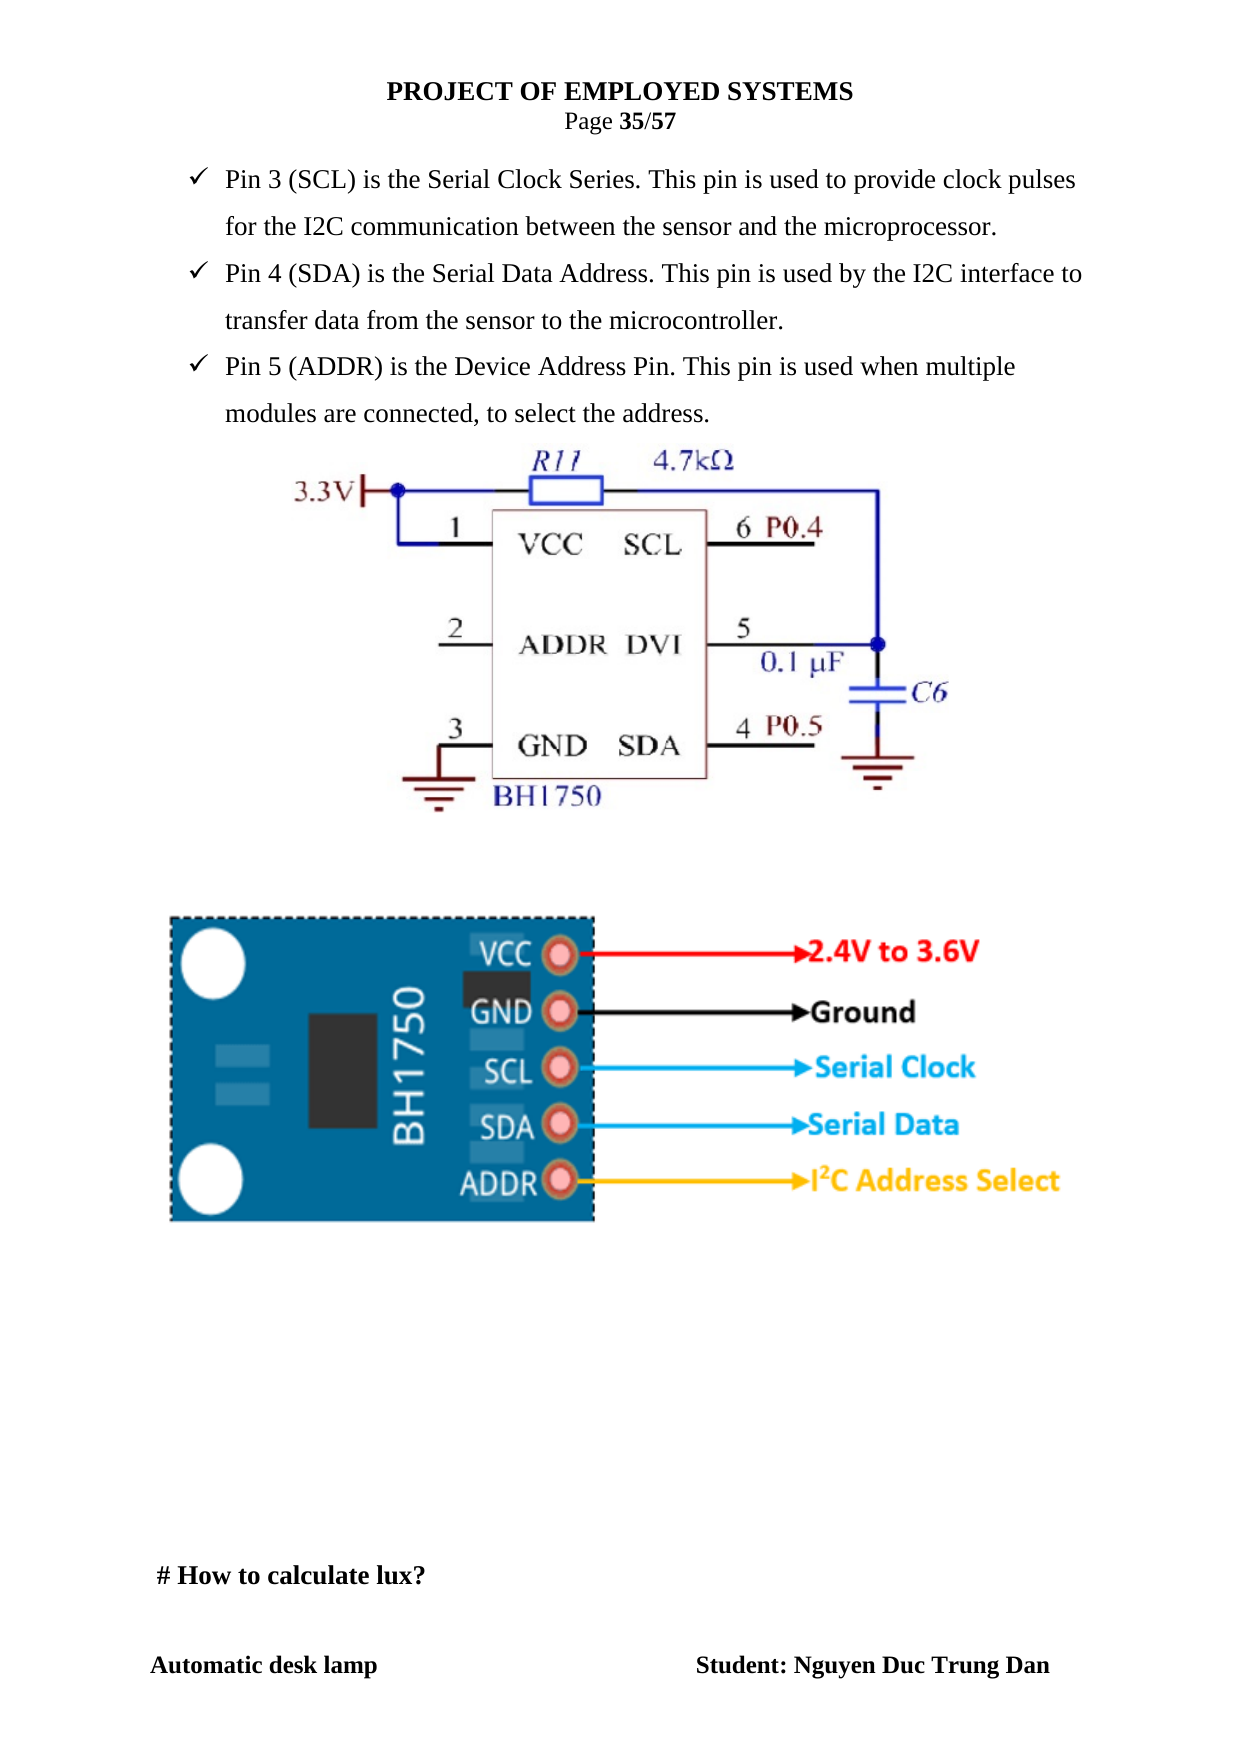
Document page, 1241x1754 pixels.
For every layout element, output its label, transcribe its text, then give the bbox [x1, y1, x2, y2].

picture [151, 827, 1089, 1312]
list Pin 3 (SCL) is the Serial Clock Series. This pin is used to provide clock pulses for the I2C communication between the sensor and the microprocessor. [187, 164, 1090, 242]
list Pin 5 (ADDR) is the Device Address Pin. This pin is used when multiple modules are connected, to select the address. [187, 351, 1090, 428]
list Pin 4 (SDA) is the Serial Data Address. This pin is used by the I2C interface to transfer data from the sensor to the microcontroller. [187, 257, 1090, 335]
text # How to calculate lux? [150, 1559, 1090, 1590]
picture [291, 443, 949, 813]
